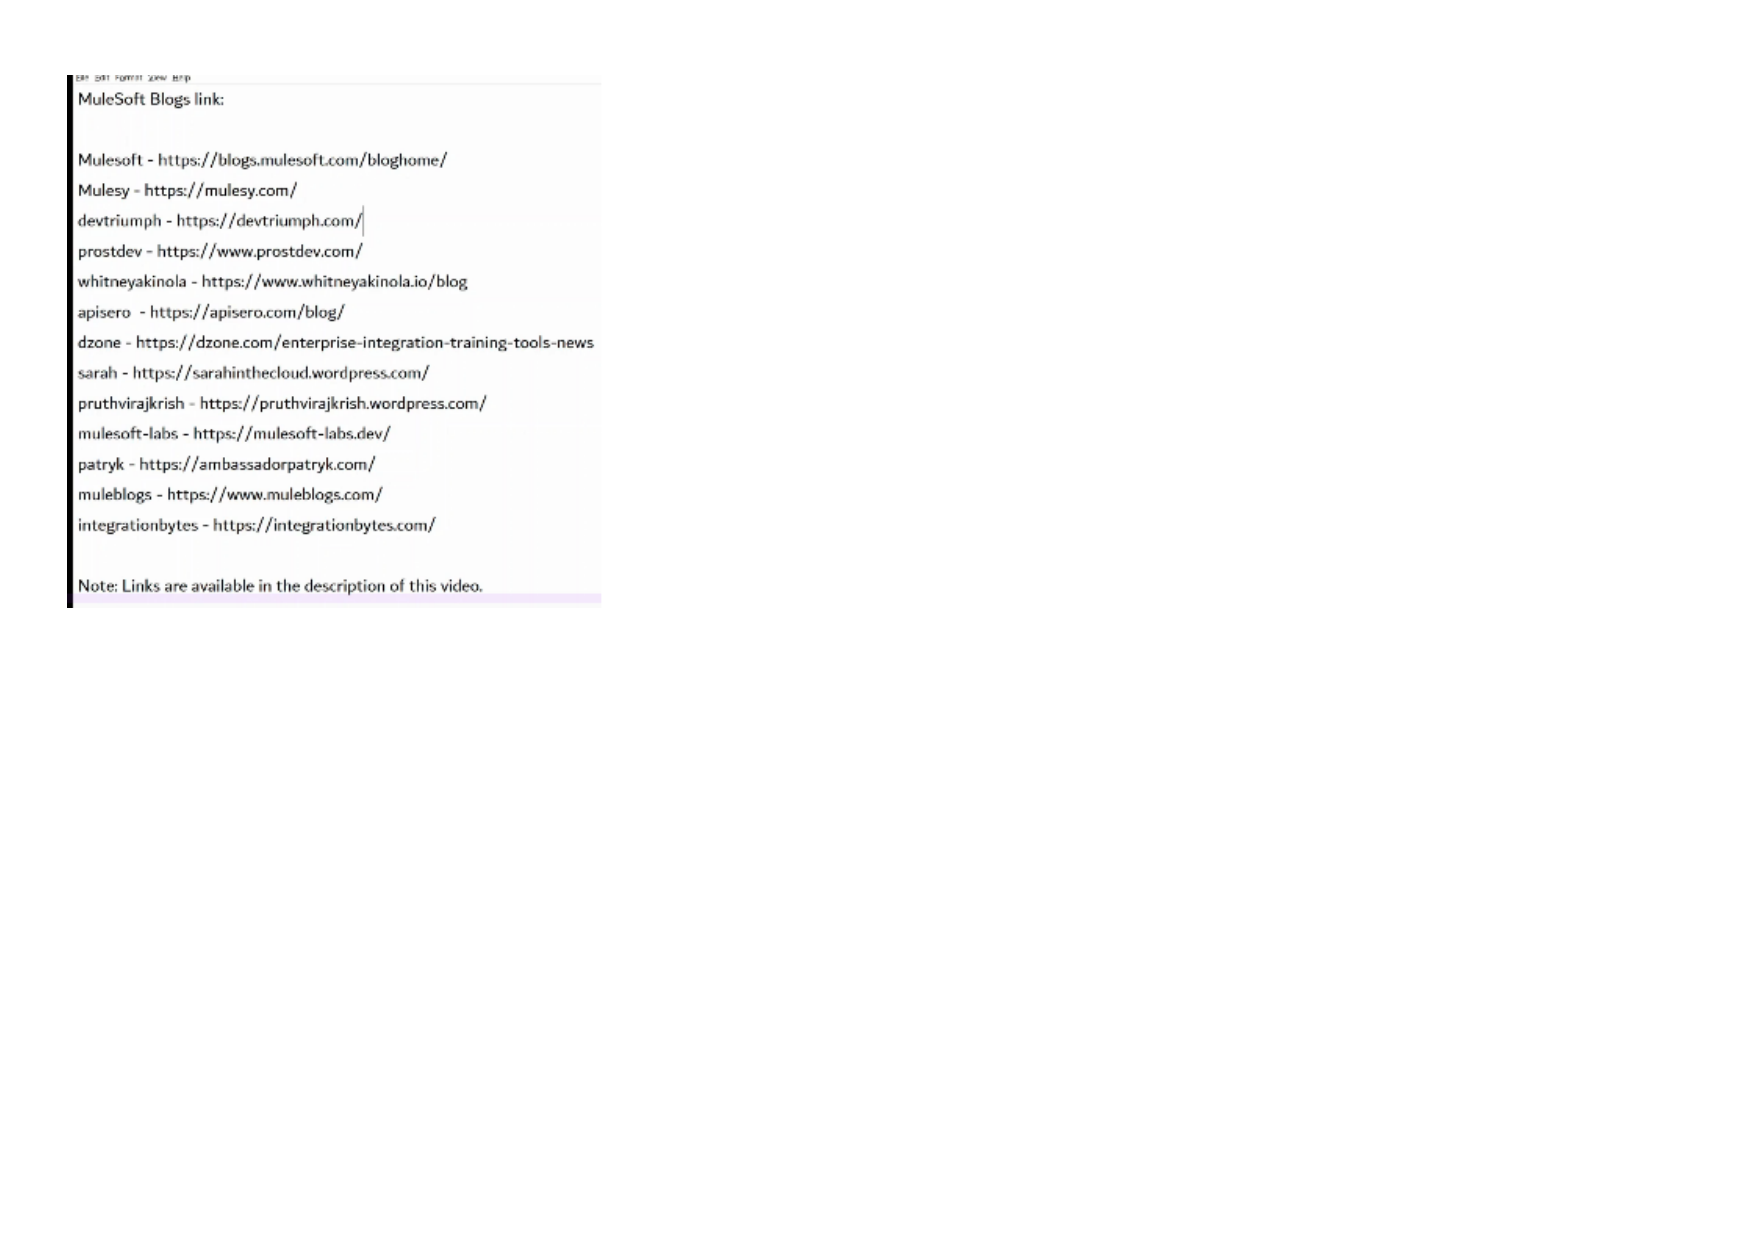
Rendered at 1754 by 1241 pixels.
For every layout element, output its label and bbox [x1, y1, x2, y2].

picture [67, 75, 602, 608]
